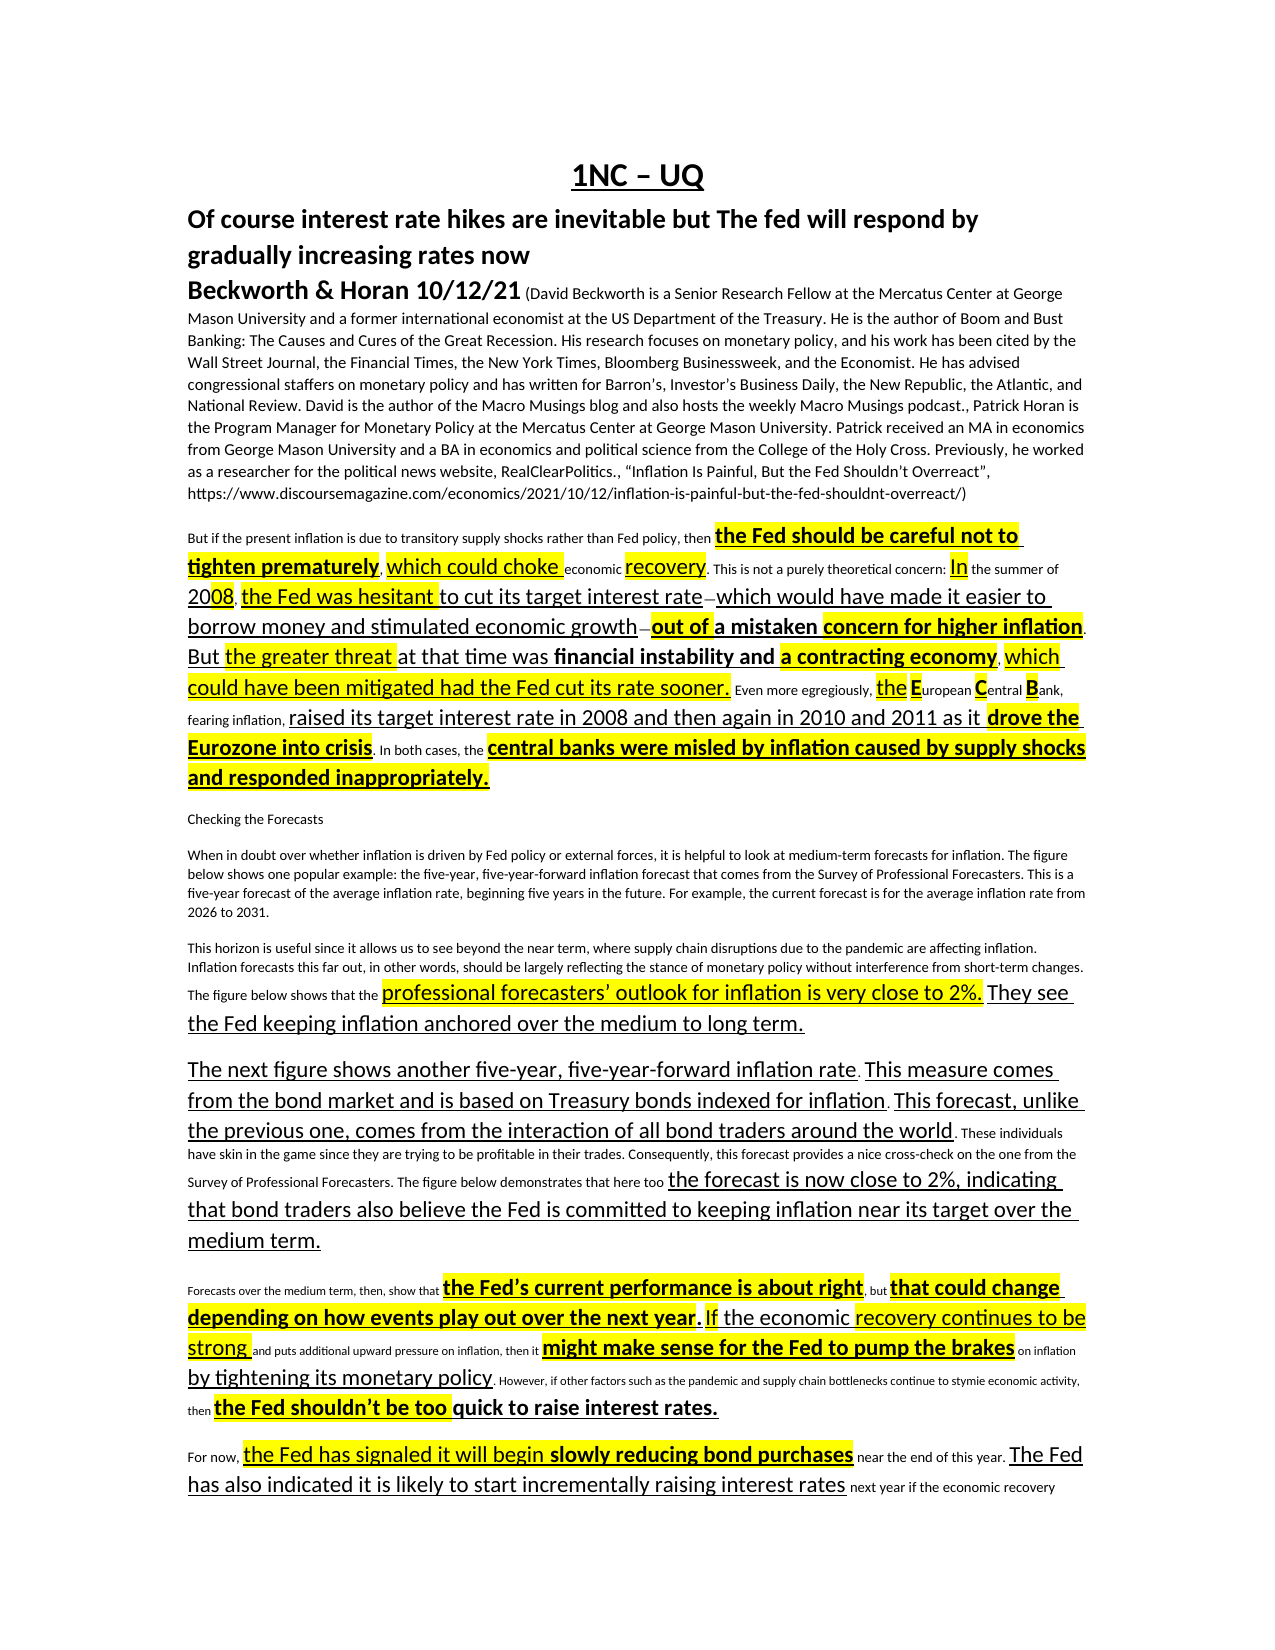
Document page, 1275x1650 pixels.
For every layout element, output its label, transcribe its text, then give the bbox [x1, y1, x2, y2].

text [187, 1440, 1087, 1499]
text This horizon is useful since it allows us to see beyond the near term, where supply chain disruptions due to the pandemic are affecting inflation. Inflation forecasts this far out, in other words, should be largely reflecting the stance of monetary policy without interference from short-term changes. The figure below shows that the professional forecasters’ outlook for inflation is very close to 2%. They see the Fed keeping inflation anchored over the medium to long term. [187, 939, 1087, 1037]
subtitle 1NC – UQ [187, 154, 1087, 195]
text The next figure shows another five-year, five-year-forward inflation rate. This measure comes from the bond market and is based on Treasury bonds indexed for inflation. This forecast, unlike the previous one, comes from the interaction of all bond traders around the world. These individuals have skin in the game since they are trying to be profitable in their trades. Consequently, this forecast provides a nice cross-check on the one from the Survey of Professional Forecasters. The figure below demonstrates that here too the forecast is now close to 2%, indicating that bond traders also believe the Fed is committed to keeping inflation near its target over the medium term. [187, 1056, 1087, 1254]
subtitle Of course interest rate hikes are inevitable but The fed will respond by gradually increasing rates now [187, 202, 1087, 271]
text When in doubt over whether inflation is driven by Fed policy or external forces, it is helpful to look at medium-term forecasts for inflation. The figure below shows one popular example: the five-year, five-year-forward inflation forecast that comes from the Survey of Professional Forecasters. This is a five-year forecast of the average inflation rate, beginning five years in the future. For example, the current forecast is for the average inflation rate from 2026 to 2031. [187, 846, 1087, 921]
text But if the present inflation is due to transitory supply shocks rather than Fed policy, then the Fed should be careful not to tighten prematurely, which could choke economic recovery. This is not a purely theoretical concern: In the summer of 2008, the Fed was hesitant to cut its target interest rate—which would have made it easier to borrow money and stimulated economic growth—out of a mistaken concern for higher inflation. But the greater threat at that time was financial instability and a contracting economy, which could have been mitigated had the Fed cut its rate sooner. Even more egregiously, the European Central Bank, fearing inflation, raised its target interest rate in 2008 and then again in 2010 and 2011 as it drove the Eurozone into crisis. In both cases, the central banks were misled by inflation caused by supply shocks and responded inappropriately. [187, 522, 1087, 791]
text Beckworth & Horan 10/12/21 (David Beckworth is a Senior Research Fellow at the Mercatus Center at George Mason University and a former international economist at the US Department of the Treasury. He is the author of Boom and Bust Banking: The Causes and Cures of the Great Recession. His research focuses on monetary policy, and his work has been cited by the Wall Street Journal, the Financial Times, the New York Times, Bloomberg Businessweek, and the Economist. He has advised congressional staffers on monetary policy and has written for Barron’s, Investor’s Business Daily, the New Republic, the Atlantic, and National Review. David is the author of the Macro Musings blog and also hosts the weekly Macro Musings podcast., Patrick Horan is the Program Manager for Monetary Policy at the Mercatus Center at George Mason University. Patrick received an MA in economics from George Mason University and a BA in economics and political science from the College of the Holy Cross. Previously, he worked as a researcher for the political news website, RealClearPolitics., “Inflation Is Painful, But the Fed Shouldn’t Overreact”, https://www.discoursemagazine.com/economics/2021/10/12/inflation-is-painful-but-the-fed-shouldnt-overreact/) [187, 273, 1087, 503]
text Checking the Forecasts [187, 810, 1087, 828]
text Forecasts over the medium term, then, show that the Fed’s current performance is about right, but that could change depending on how events play out over the next year. If the economic recovery continues to be strong and puts additional upward pressure on inflation, then it might make sense for the Fed to pump the brakes on inflation by tightening its monetary policy. However, if other factors such as the pandemic and supply chain bottlenecks continue to stymie economic activity, then the Fed shouldn’t be too quick to raise interest rates. [187, 1273, 1087, 1422]
